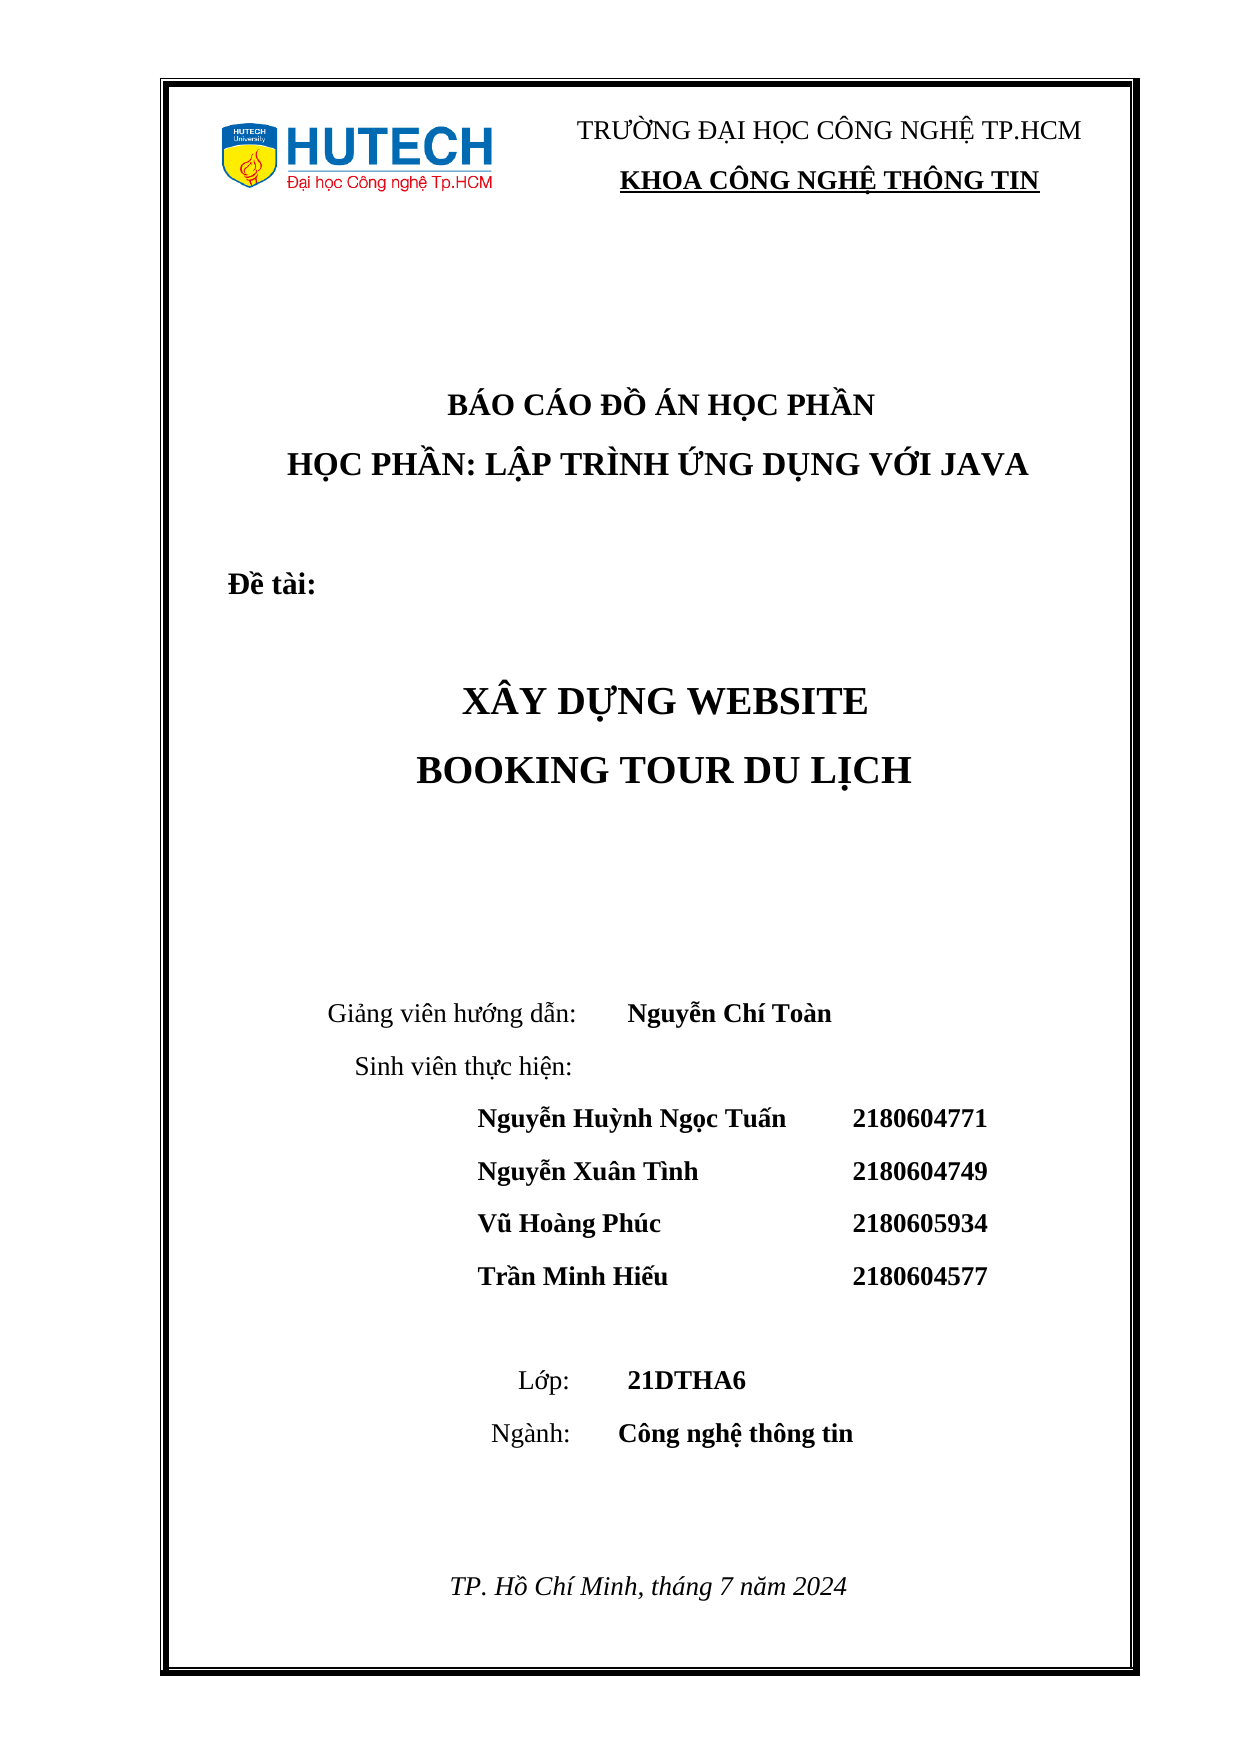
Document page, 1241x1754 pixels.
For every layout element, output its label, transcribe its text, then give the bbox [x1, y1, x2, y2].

picture [219, 118, 494, 194]
text BÁO CÁO ĐỒ ÁN HỌC PHẦN [177, 386, 1122, 422]
text Sinh viên thực hiện: [327, 1050, 1122, 1081]
text XÂY DỰNG WEBSITE [402, 677, 1122, 723]
text Giảng viên hướng dẫn: Nguyễn Chí Toàn [252, 998, 1122, 1029]
text Trần Minh Hiếu 2180604577 [402, 1259, 1122, 1291]
text Vũ Hoàng Phúc 2180605934 [402, 1207, 1122, 1238]
text BOOKING TOUR DU LỊCH [252, 746, 1122, 792]
text Nguyễn Xuân Tình 2180604749 [402, 1155, 1122, 1186]
text Đề tài: [177, 565, 1122, 601]
text HỌC PHẦN: LẬP TRÌNH ỨNG DỤNG VỚI JAVA [177, 444, 1122, 482]
text Nguyễn Huỳnh Ngọc Tuấn 2180604771 [402, 1102, 1122, 1133]
text Ngành: Công nghệ thông tin [477, 1417, 1122, 1448]
text TP. Hồ Chí Minh, tháng 7 năm 2024 [177, 1569, 1122, 1601]
text Lớp: 21DTHA6 [477, 1364, 1122, 1396]
